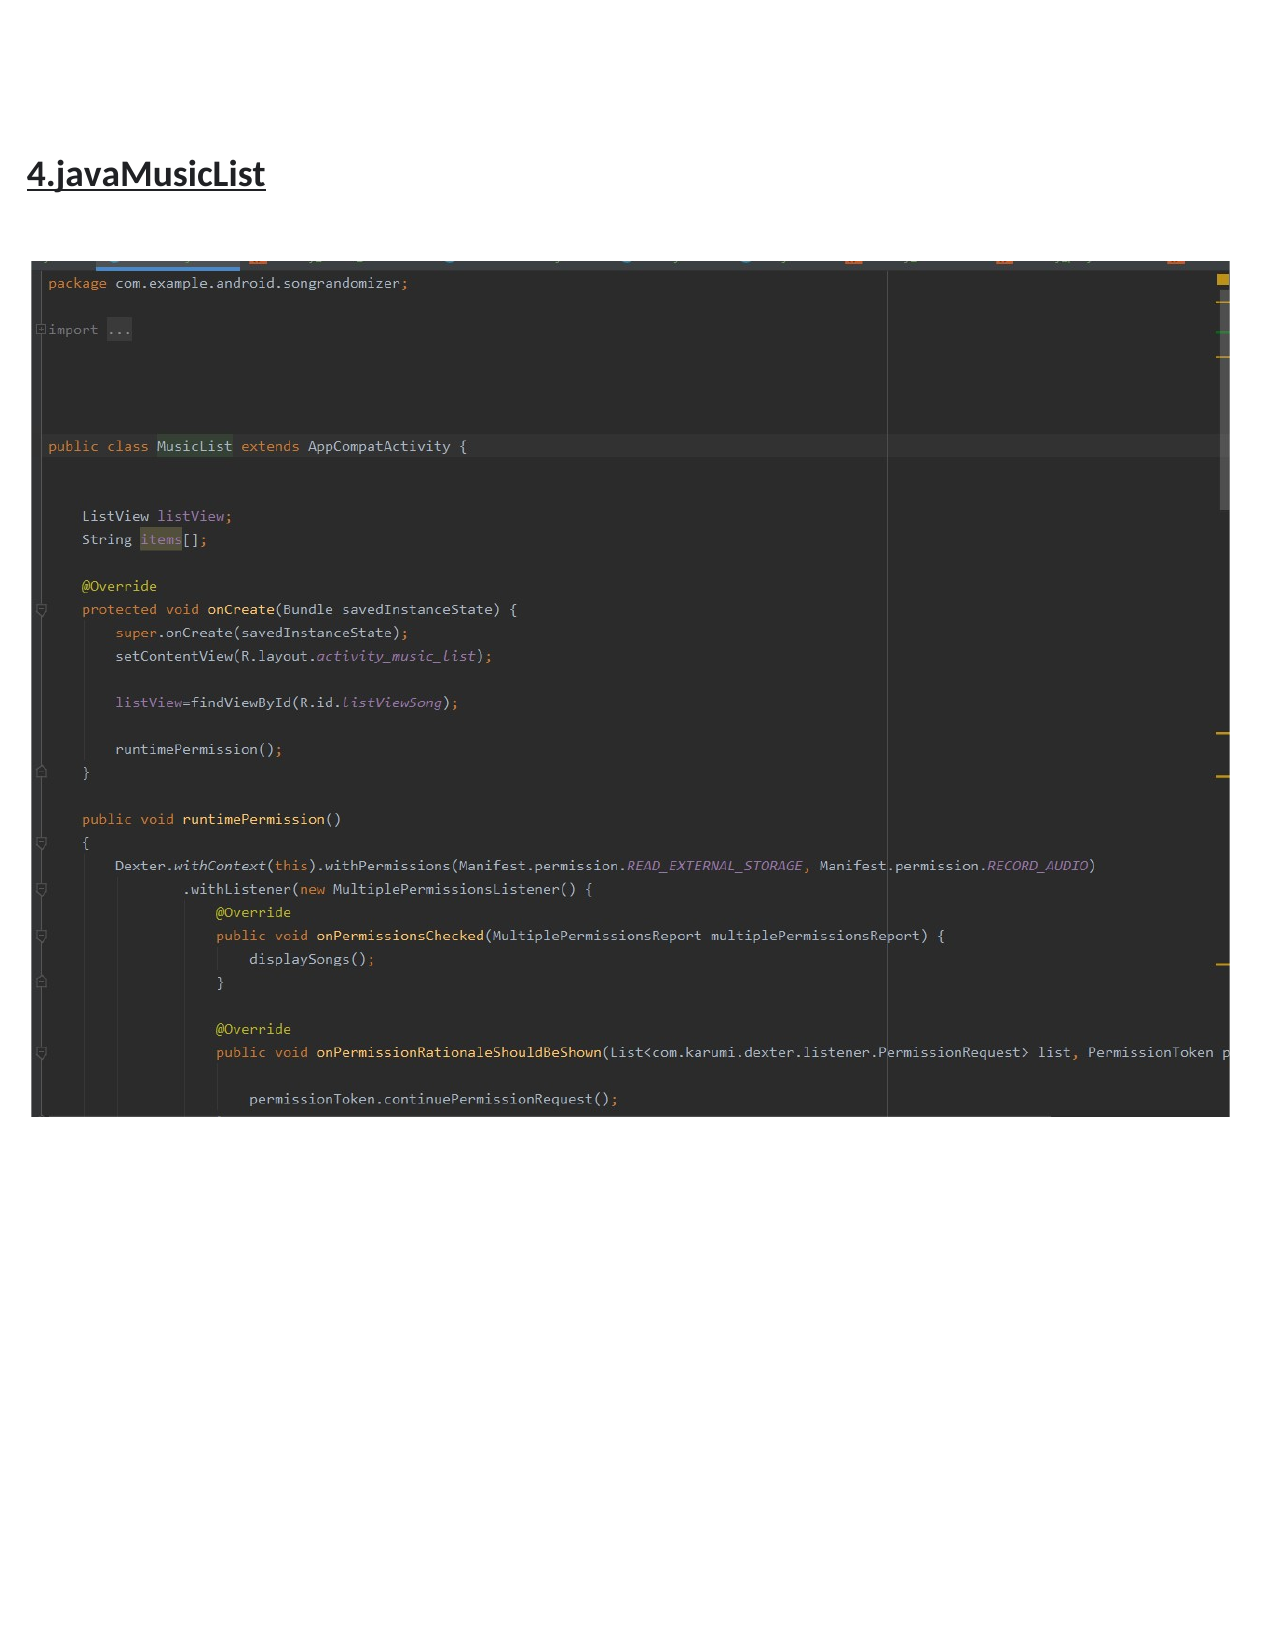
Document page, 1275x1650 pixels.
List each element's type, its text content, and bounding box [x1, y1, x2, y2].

subtitle 4.javaMusicList [27, 150, 1125, 196]
picture [31, 261, 1230, 1117]
